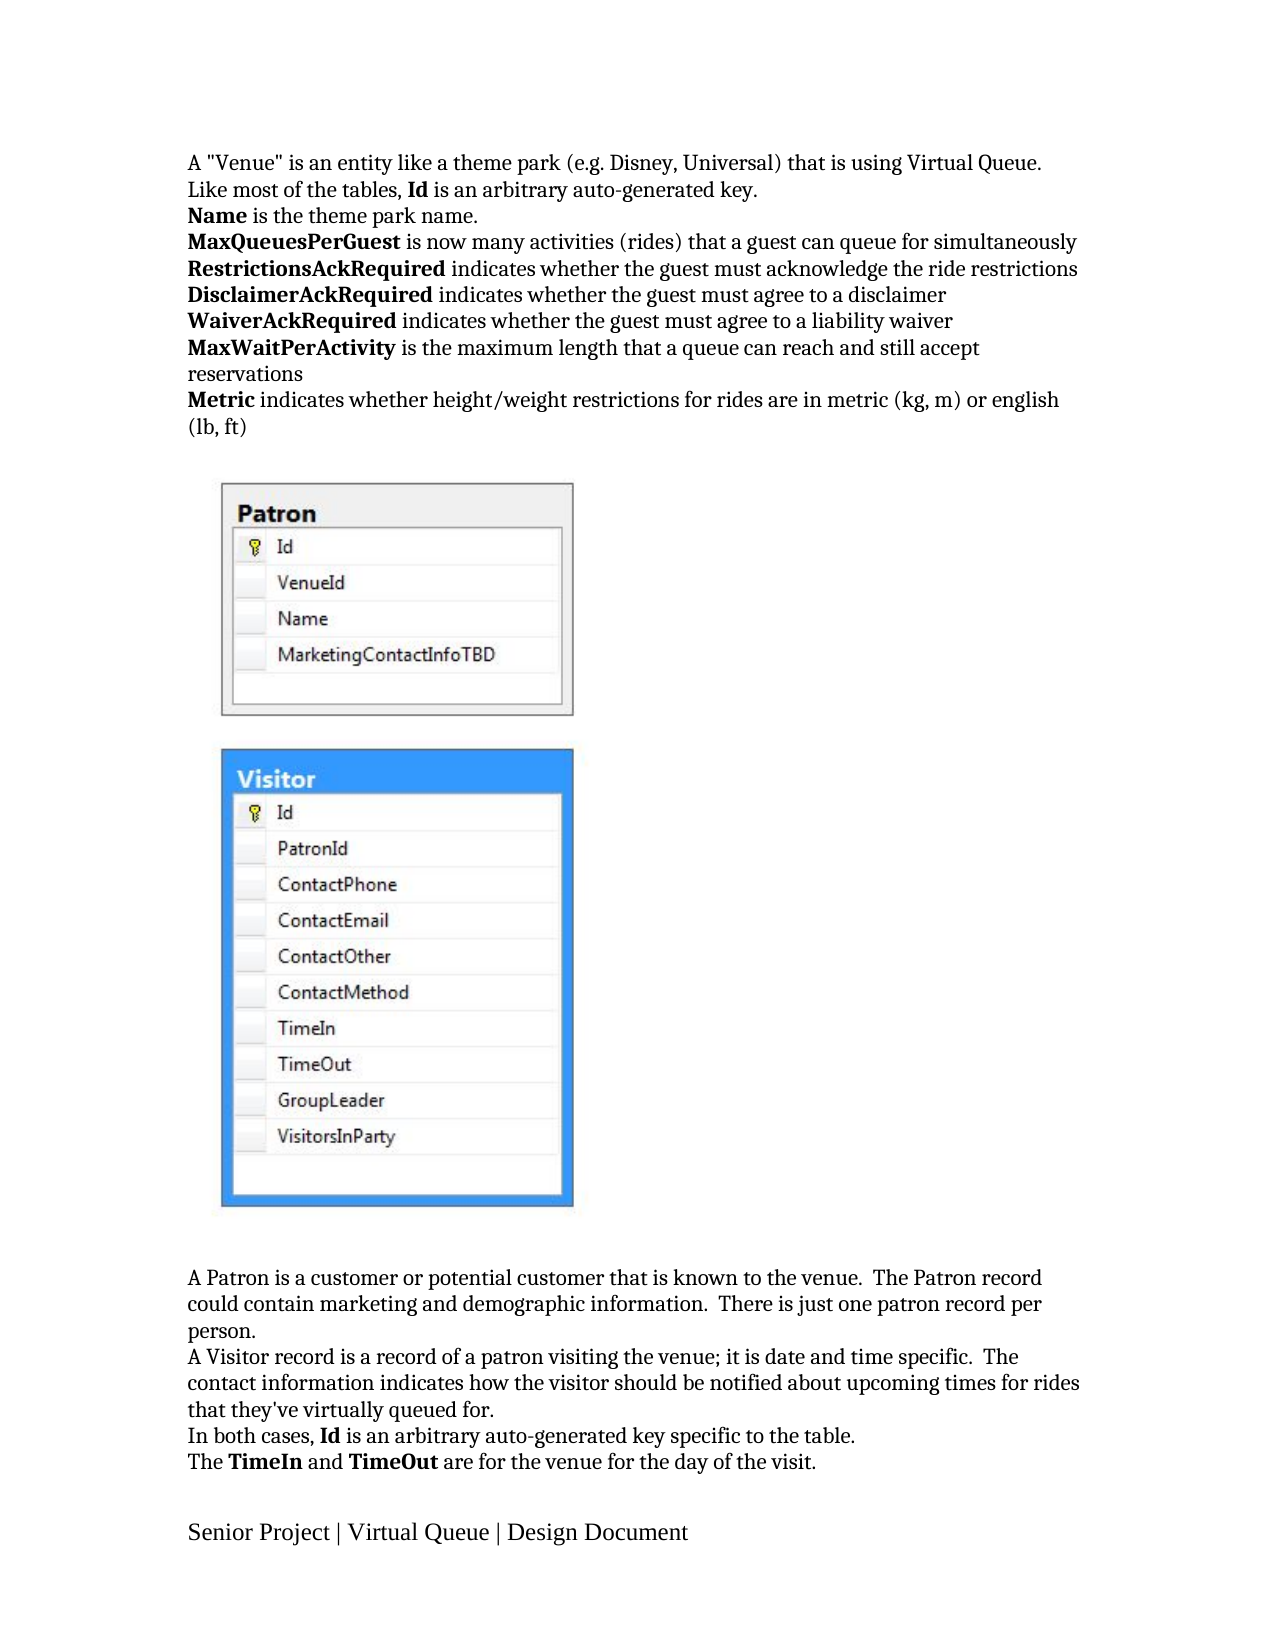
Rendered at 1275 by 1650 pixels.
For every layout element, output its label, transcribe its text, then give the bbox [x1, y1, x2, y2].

text Name is the theme park name. [187, 203, 1087, 229]
text WaiverAckRequired indicates whether the guest must agree to a liability waiver [187, 308, 1087, 334]
text In both cases, Id is an arbitrary auto-generated key specific to the table. [187, 1423, 1087, 1449]
text RestrictionsAckRequired indicates whether the guest must acknowledge the ride restrictions [187, 255, 1087, 282]
text A Patron is a customer or potential customer that is known to the venue. The Patron record could contain marketing and demographic information. There is just one patron record per person. [187, 1265, 1087, 1344]
text DisclaimerAckRequired indicates whether the guest must agree to a disclaimer [187, 282, 1087, 308]
text The TimeIn and TimeOut are for the venue for the day of the visit. [187, 1449, 1087, 1476]
text MaxWaitPerActivity is the maximum length that a queue can reach and still accept reservations [187, 334, 1087, 387]
text A "Venue" is an entity like a theme park (e.g. Disney, Universal) that is using Virtual Queue. [187, 150, 1087, 176]
text Metric indicates whether height/weight restrictions for rides are in metric (kg, m) or english (lb, ft) [187, 387, 1087, 440]
text MaxQueuesPerGuest is now many activities (rides) that a guest can queue for simultaneously [187, 229, 1087, 255]
picture [187, 466, 621, 1265]
text Like most of the tables, Id is an arbitrary auto-generated key. [187, 176, 1087, 203]
text A Visitor record is a record of a patron visiting the venue; it is date and time specific. The contact information indicates how the visitor should be notified about upcoming times for rides that they've virtually queued for. [187, 1344, 1087, 1423]
